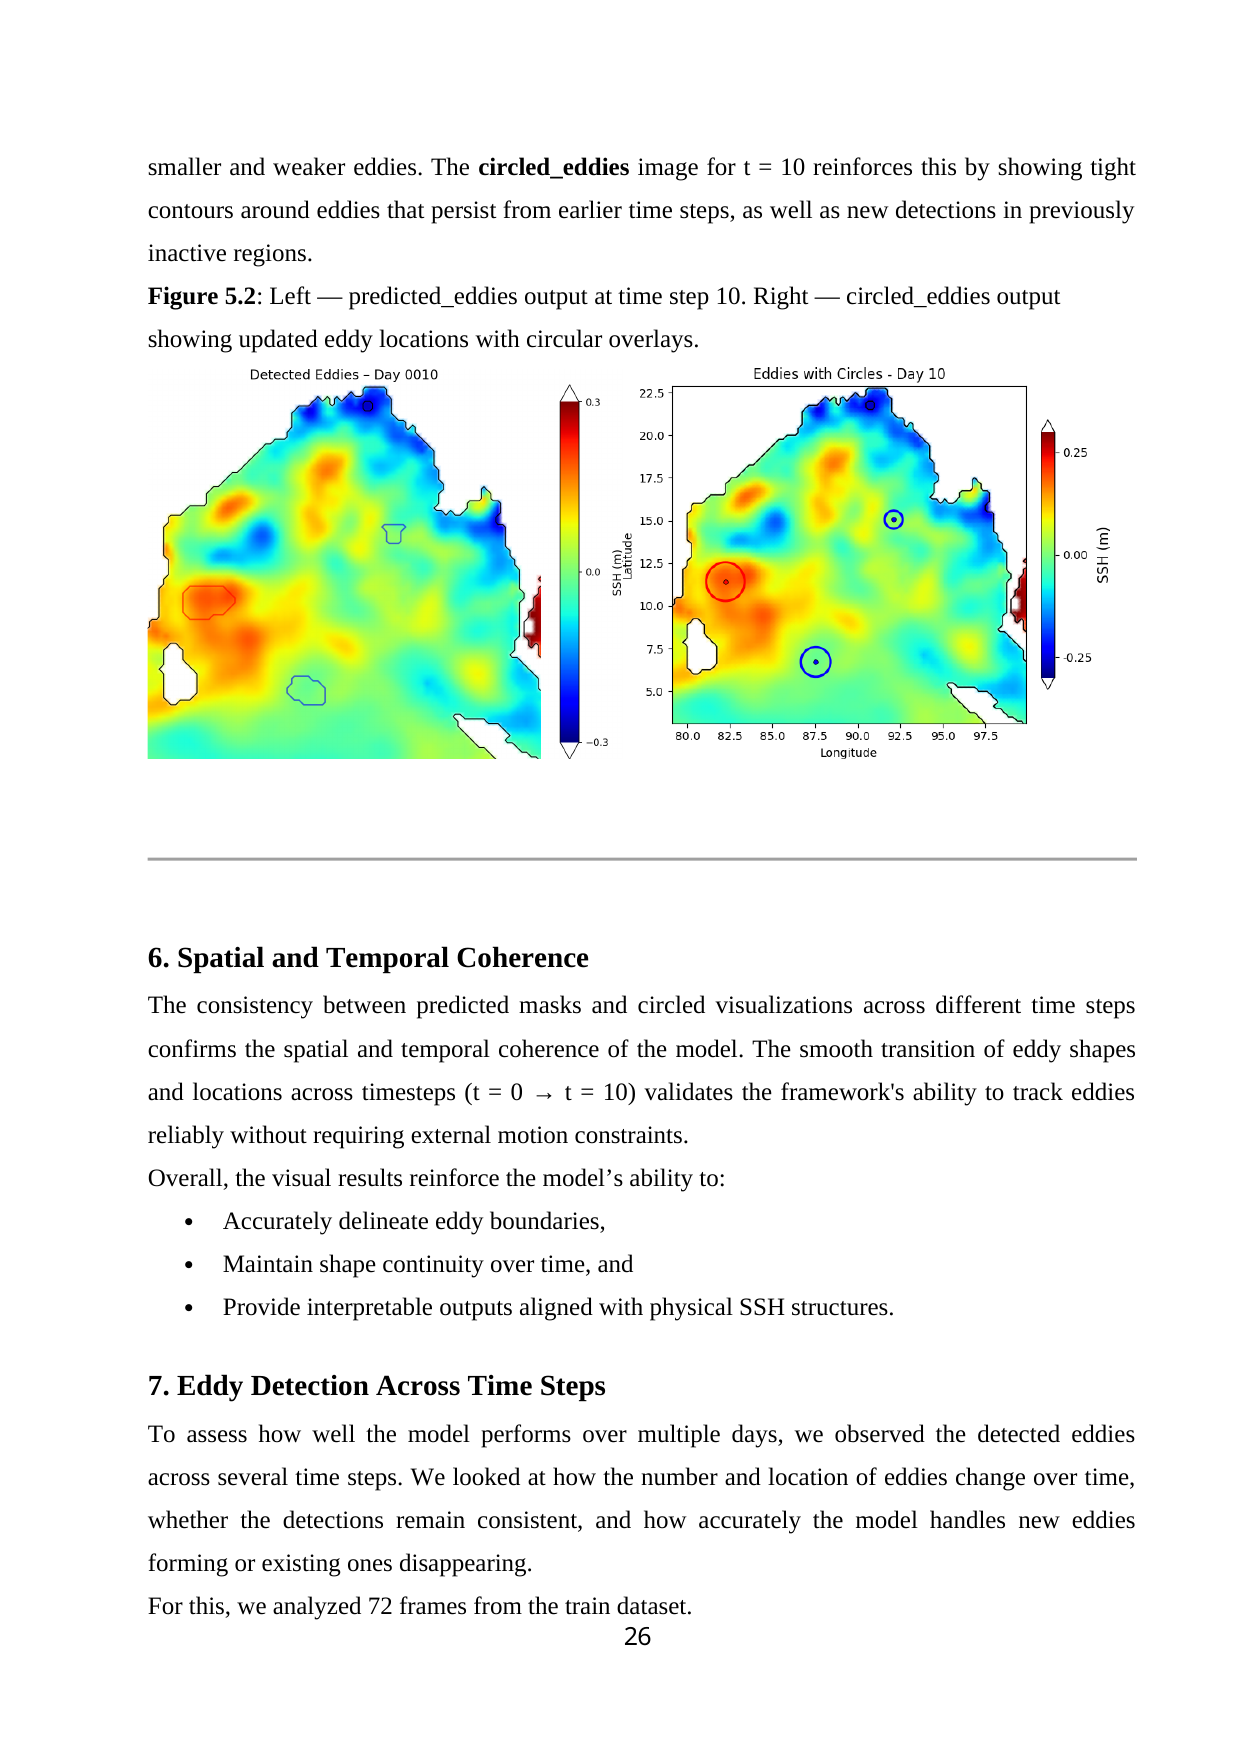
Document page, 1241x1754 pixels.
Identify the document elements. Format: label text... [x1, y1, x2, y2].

text To assess how well the model performs over multiple days, we observed the detected eddies across several time steps. We looked at how the number and location of eddies change over time, whether the detections remain consistent, and how accurately the model handles new eddies forming or existing ones disappearing. [148, 1419, 1137, 1577]
text Figure 5.2: Left — predicted_eddies output at time step 10. Right — circled_eddies output showing updated eddy locations with circular overlays. [148, 281, 1137, 353]
list Maintain shape continuity over time, and [185, 1249, 1137, 1278]
text 7. Eddy Detection Across Time Steps [148, 1368, 1137, 1402]
picture [147, 367, 1111, 759]
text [148, 152, 1137, 267]
list Accurately delineate eddy boundaries, [185, 1206, 1137, 1235]
text Overall, the visual results reinforce the model’s ability to: [148, 1163, 1137, 1192]
text The consistency between predicted masks and circled visualizations across different time steps confirms the spatial and temporal coherence of the model. The smooth transition of eddy shapes and locations across timesteps (t = 0 → t = 10) validates the framework's ability to track eddies reliably without requiring external motion constraints. [148, 991, 1137, 1149]
list Provide interpretable outputs aligned with physical SSH structures. [185, 1292, 1137, 1321]
text 6. Spatial and Temporal Coherence [148, 940, 1137, 974]
text For this, we analyzed 72 frames from the train dataset. [148, 1591, 1137, 1620]
